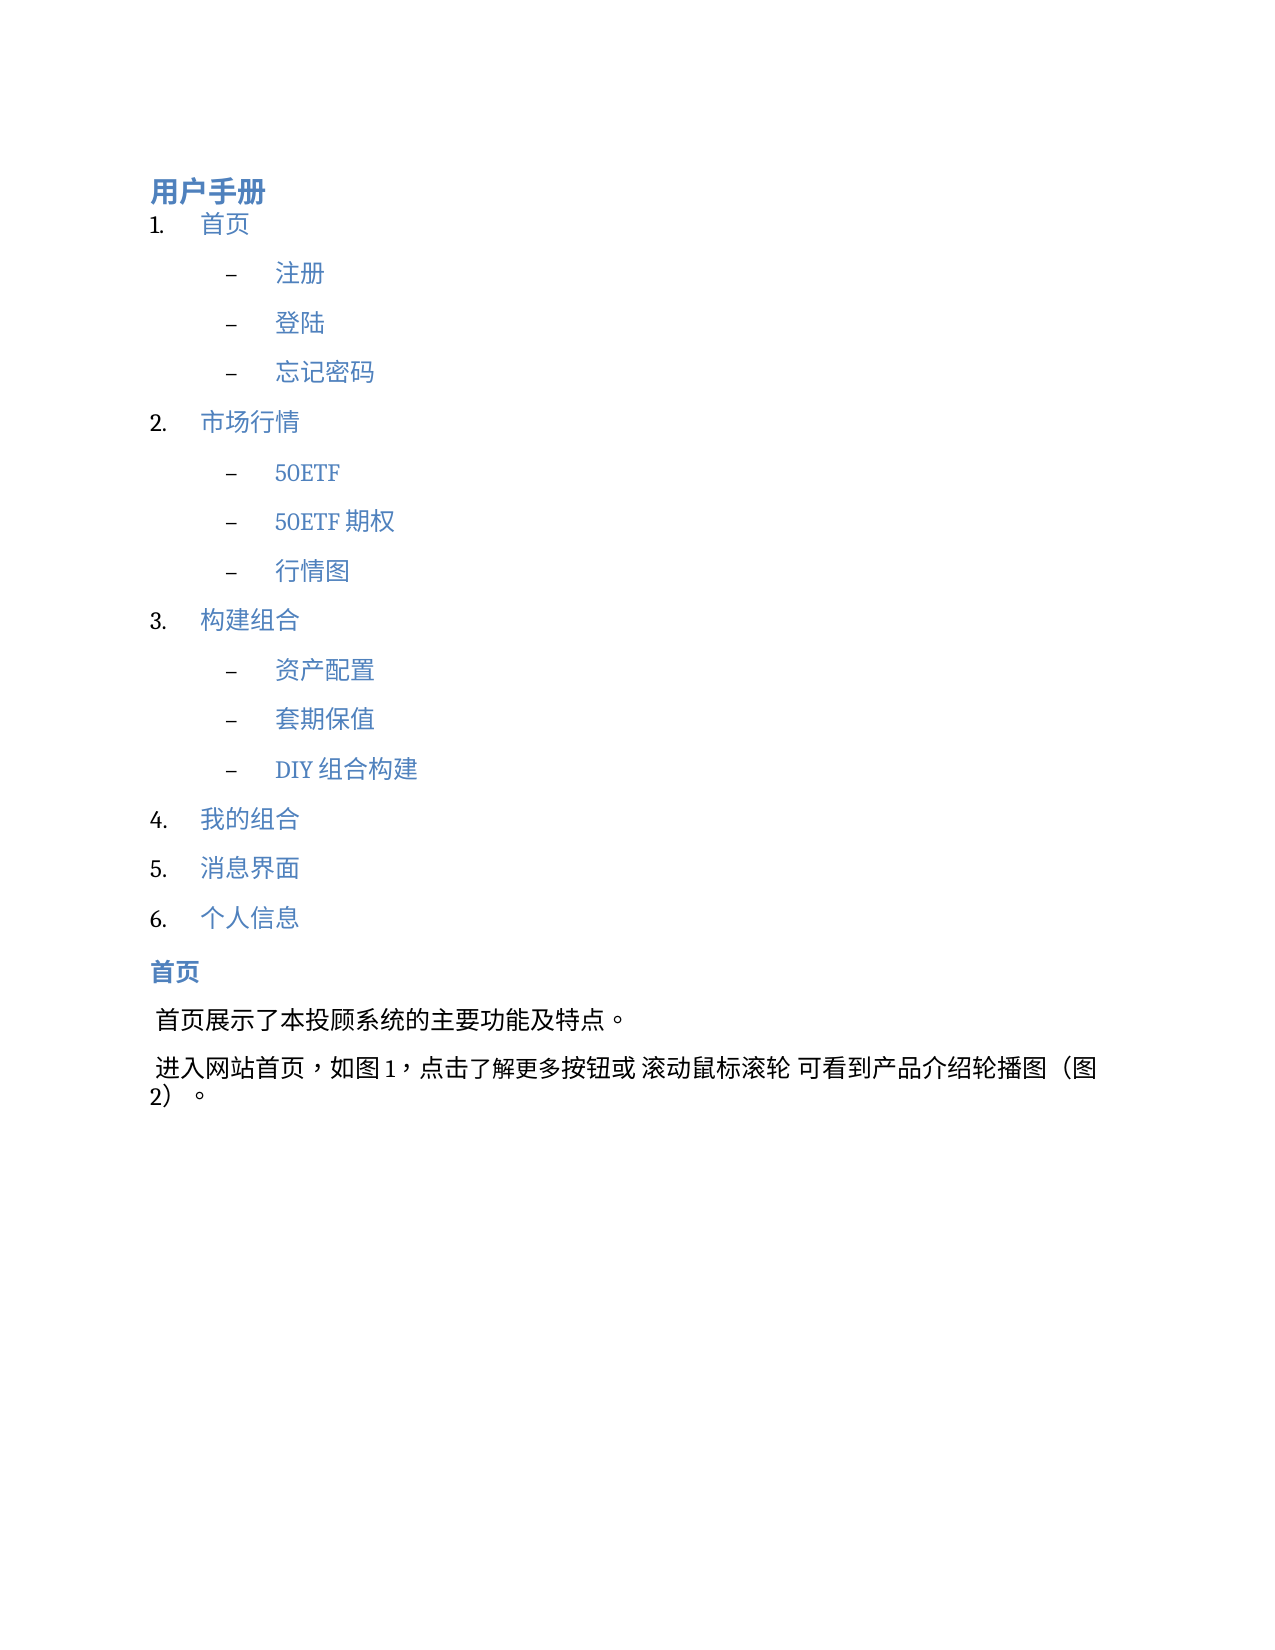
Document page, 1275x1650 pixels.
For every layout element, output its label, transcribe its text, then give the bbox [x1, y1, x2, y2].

list 忘记密码 [225, 359, 1125, 388]
subtitle 用户手册 [150, 171, 1125, 211]
list 注册 [225, 260, 1125, 289]
text 进入网站首页，如图1，点击了解更多按钮或 滚动鼠标滚轮 可看到产品介绍轮播图（图2）。 [150, 1054, 1125, 1112]
list 个人信息 [150, 905, 1125, 933]
list 行情图 [225, 558, 1125, 586]
list 消息界面 [150, 855, 1125, 884]
list 50ETF [225, 458, 1125, 487]
subtitle 首页 [150, 954, 1125, 988]
list 我的组合 [150, 806, 1125, 834]
list DIY组合构建 [225, 756, 1125, 785]
text 首页展示了本投顾系统的主要功能及特点。 [150, 1007, 1125, 1036]
list 登陆 [225, 310, 1125, 338]
list 构建组合 [150, 607, 1125, 636]
list 首页 [150, 211, 1125, 239]
list 市场行情 [150, 409, 1125, 438]
list 资产配置 [225, 657, 1125, 686]
list 套期保值 [225, 706, 1125, 735]
list 50ETF期权 [225, 508, 1125, 537]
